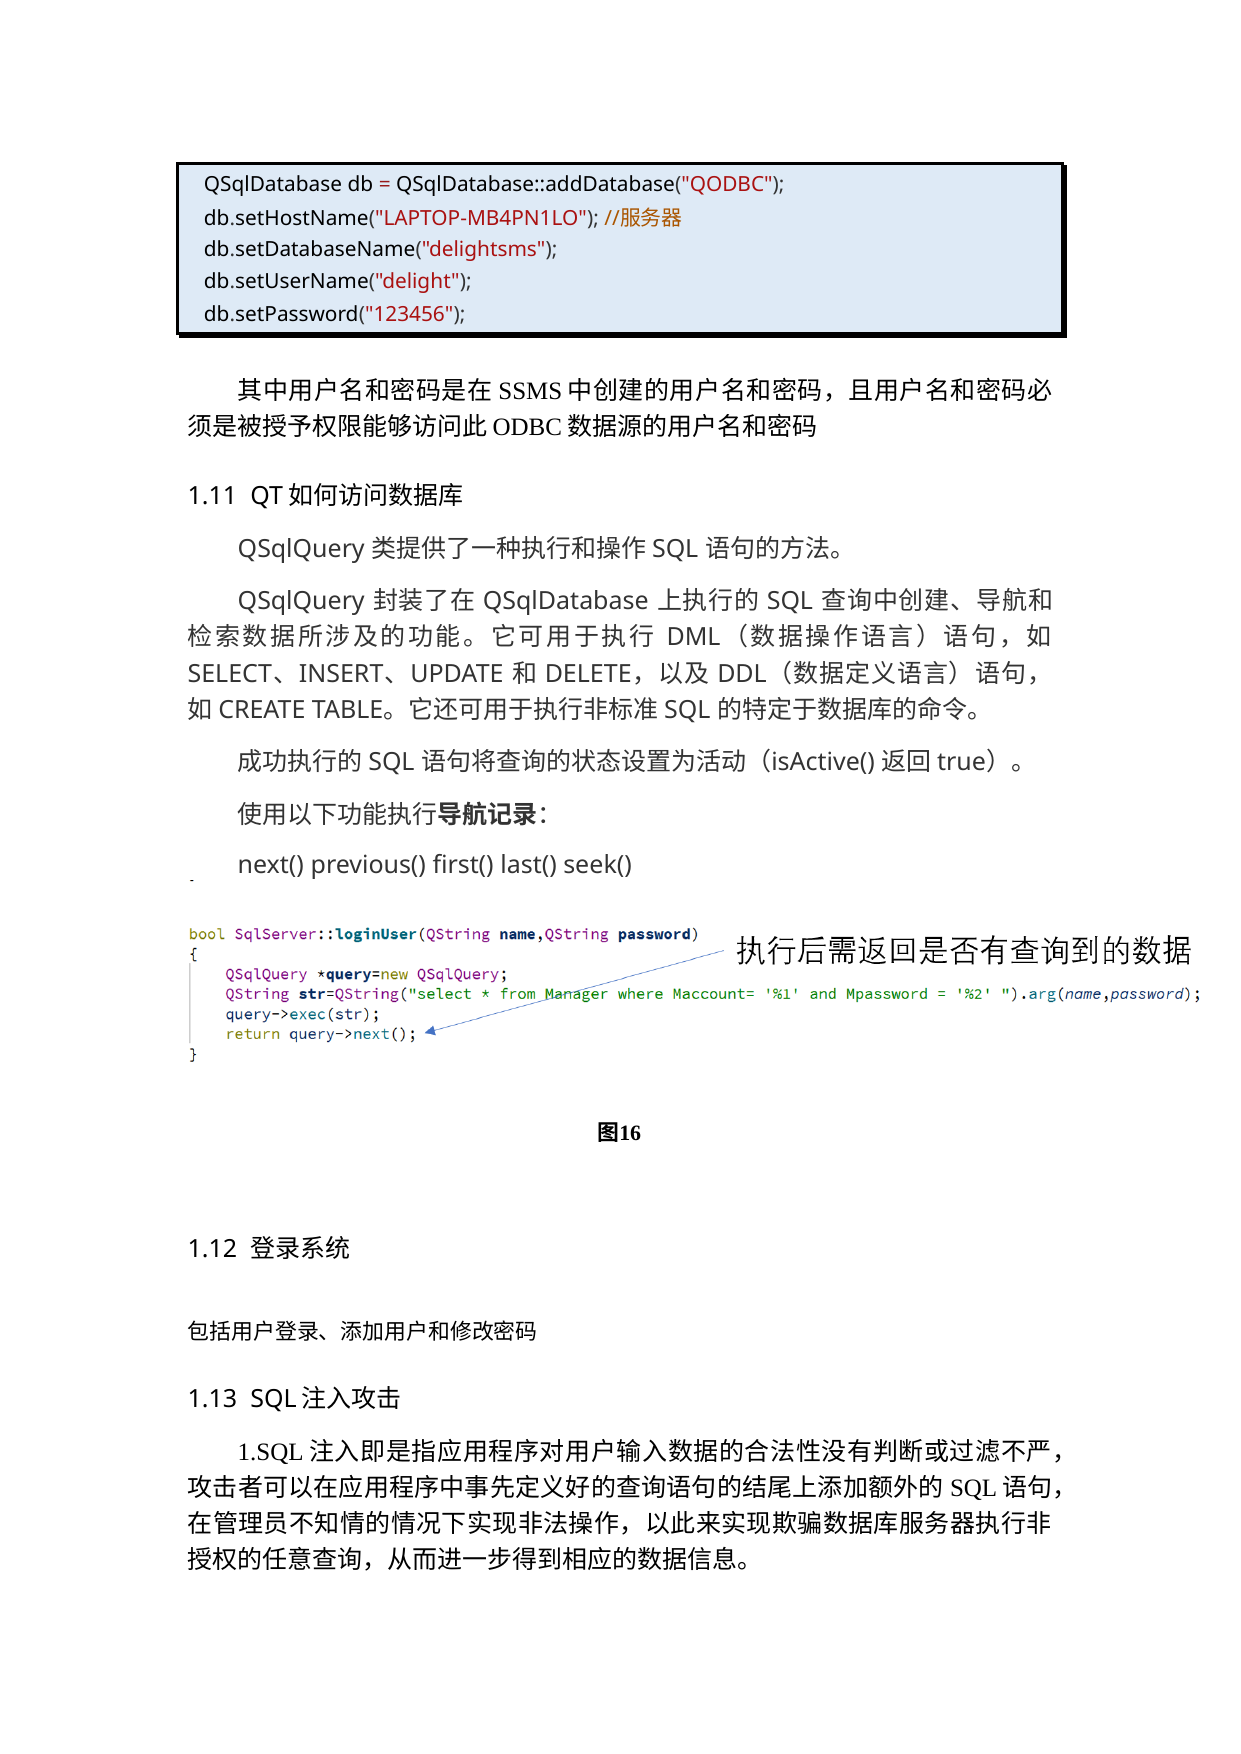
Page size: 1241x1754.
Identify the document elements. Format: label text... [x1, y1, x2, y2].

text QSqlQuery 类提供了一种执行和操作 SQL 语句的方法。 [187, 528, 1053, 564]
text 使用以下功能执行导航记录： [187, 794, 1053, 831]
text 成功执行的 SQL 语句将查询的状态设置为活动（isActive() 返回 true）。 [187, 742, 1053, 778]
picture [187, 880, 1207, 1076]
text next() previous() first() last() seek() [187, 847, 1053, 880]
text 登录系统 [187, 1228, 1053, 1265]
text QSqlQuery 封装了在 QSqlDatabase 上执行的 SQL 查询中创建、导航和检索数据所涉及的功能。它可用于执行 DML（数据操作语言）语句，如 SELECT、INSERT、UPDATE 和 DELETE，以及 DDL（数据定义语言）语句，如 CREATE TABLE。它还可用于执行非标准 SQL 的特定于数据库的命令。 [187, 581, 1053, 726]
text 1.SQL注入即是指应用程序对用户输入数据的合法性没有判断或过滤不严，攻击者可以在应用程序中事先定义好的查询语句的结尾上添加额外的SQL语句，在管理员不知情的情况下实现非法操作，以此来实现欺骗数据库服务器执行非授权的任意查询，从而进一步得到相应的数据信息。 [187, 1431, 1053, 1576]
text QT如何访问数据库 [187, 476, 1053, 512]
text 其中用户名和密码是在SSMS中创建的用户名和密码，且用户名和密码必须是被授予权限能够访问此ODBC数据源的用户名和密码 [187, 371, 1053, 443]
text QSqlDatabase db = QSqlDatabase::addDatabase("QODBC"); db.setHostName("LAPTOP-MB4PN1LO"); //服务器 db.setDatabaseName("delightsms"); db.setUserName("delight"); db.setPassword("123456"); [179, 165, 1061, 332]
text 包括用户登录、添加用户和修改密码 [187, 1313, 1053, 1346]
text SQL注入攻击 [187, 1378, 1053, 1415]
